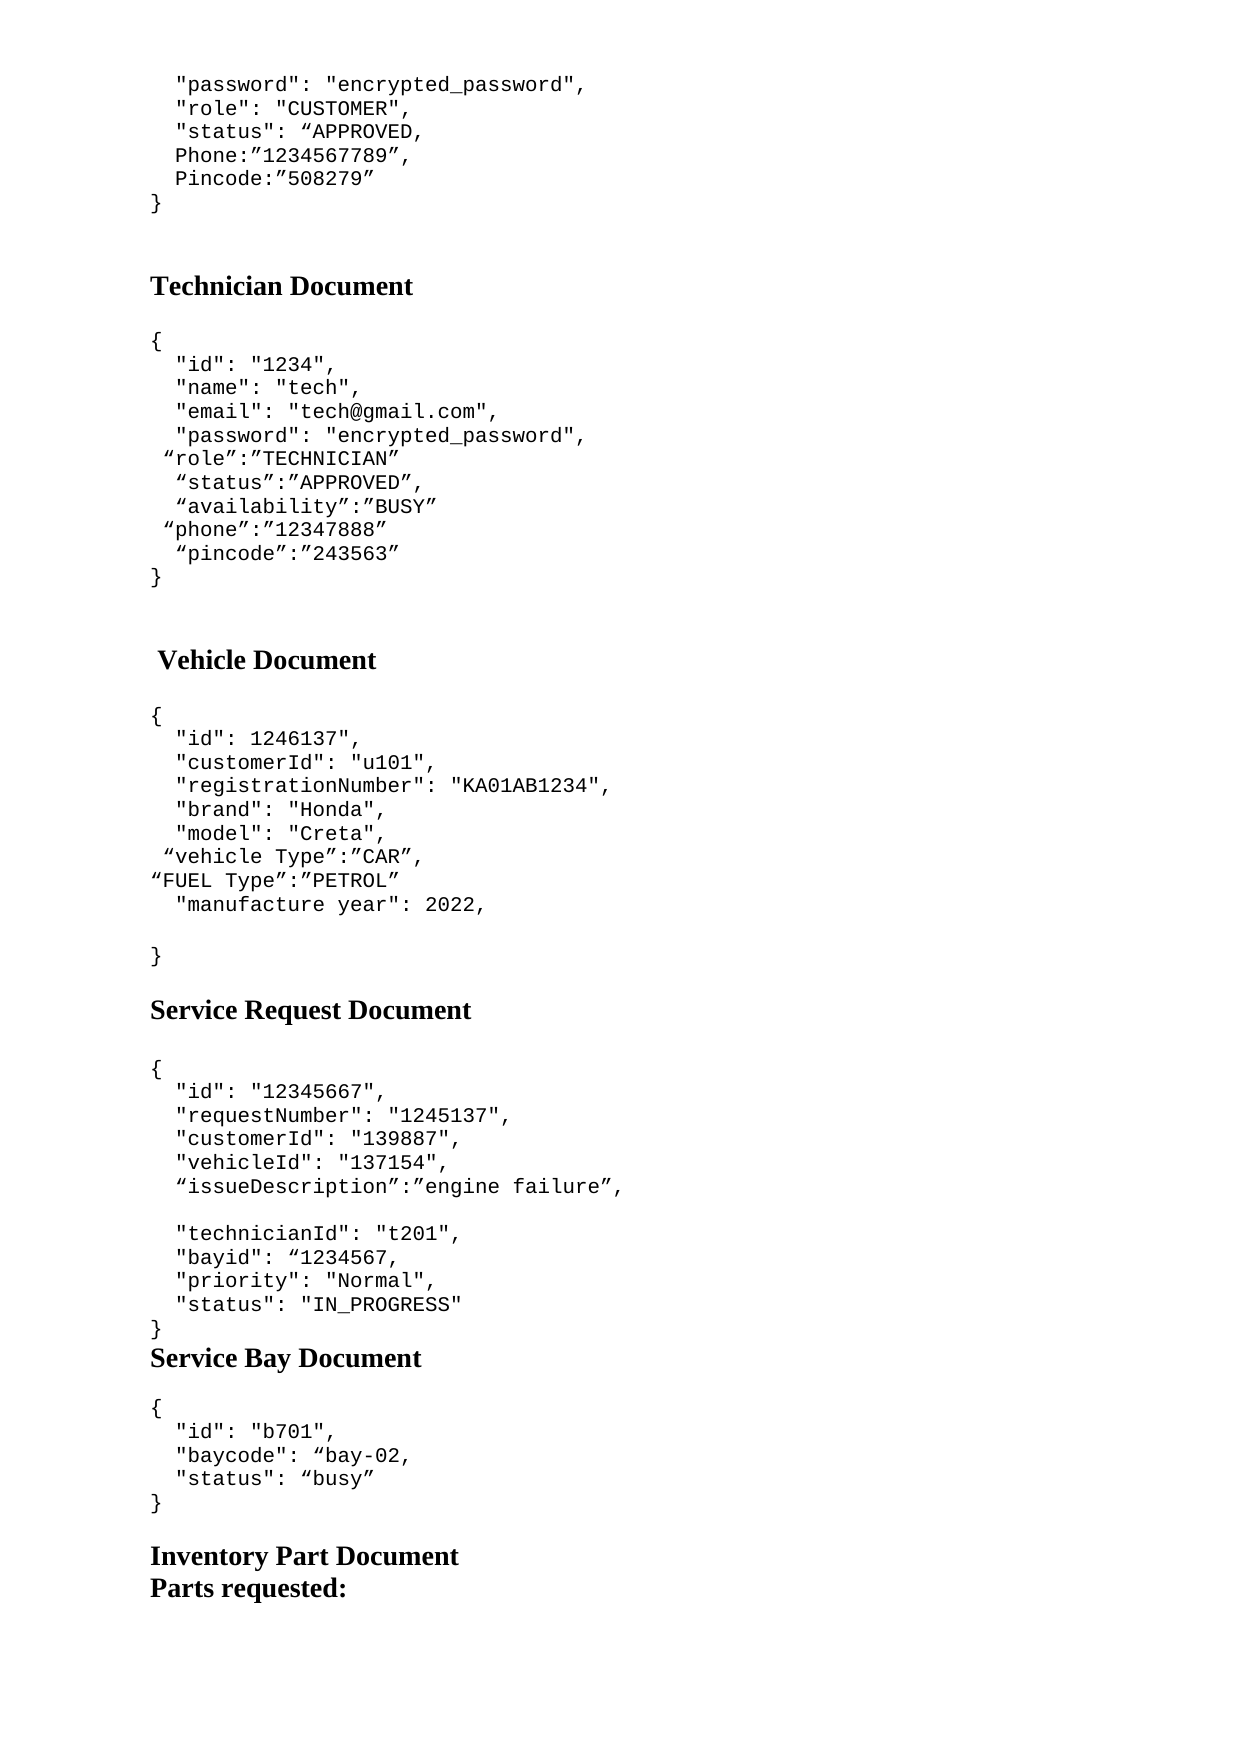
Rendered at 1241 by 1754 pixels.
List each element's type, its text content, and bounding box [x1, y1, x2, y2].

text "baycode": “bay-02, [150, 1444, 1090, 1468]
text “FUEL Type”:”PETROL” [150, 870, 1090, 894]
text Service Request Document [150, 993, 1090, 1025]
text "model": "Creta", [150, 823, 1090, 846]
text "customerId": "139887", [150, 1128, 1090, 1152]
text "role": "CUSTOMER", [150, 97, 1090, 121]
text “status”:”APPROVED”, [150, 472, 1090, 496]
text "registrationNumber": "KA01AB1234", [150, 776, 1090, 799]
text Service Bay Document [150, 1341, 1090, 1374]
text "id": "b701", [150, 1421, 1090, 1444]
text “availability”:”BUSY” [150, 496, 1090, 519]
text “role”:”TECHNICIAN” [150, 448, 1090, 472]
text "id": "1234", [150, 354, 1090, 377]
text "manufacture year": 2022, [150, 894, 1090, 917]
text } [150, 192, 1090, 216]
text { [150, 1057, 1090, 1081]
text "technicianId": "t201", [150, 1223, 1090, 1247]
text "customerId": "u101", [150, 752, 1090, 776]
text "priority": "Normal", [150, 1270, 1090, 1294]
text Parts requested: [150, 1572, 1090, 1604]
text "status": "IN_PROGRESS" [150, 1294, 1090, 1318]
text "id": "12345667", [150, 1081, 1090, 1105]
text Phone:”1234567789”, [150, 145, 1090, 168]
text "name": "tech", [150, 377, 1090, 401]
text "password": "encrypted_password", [150, 74, 1090, 97]
text } [150, 1492, 1090, 1516]
text “phone”:”12347888” [150, 519, 1090, 543]
text Vehicle Document [150, 643, 1090, 675]
text Pincode:”508279” [150, 168, 1090, 192]
text “issueDescription”:”engine failure”, [150, 1176, 1090, 1199]
text "requestNumber": "1245137", [150, 1105, 1090, 1128]
text “vehicle Type”:”CAR”, [150, 846, 1090, 870]
text "status": “APPROVED, [150, 121, 1090, 145]
text "email": "tech@gmail.com", [150, 401, 1090, 425]
text "vehicleId": "137154", [150, 1152, 1090, 1176]
text } [150, 1318, 1090, 1341]
text { [150, 1397, 1090, 1421]
text "bayid": “1234567, [150, 1247, 1090, 1270]
text } [150, 945, 1090, 969]
text Technician Document [150, 268, 1090, 301]
text "password": "encrypted_password", [150, 425, 1090, 448]
text { [150, 330, 1090, 354]
text { [150, 704, 1090, 728]
text “pincode”:”243563” [150, 543, 1090, 567]
text } [150, 567, 1090, 590]
text Inventory Part Document [150, 1539, 1090, 1572]
text "id": 1246137", [150, 728, 1090, 752]
text "brand": "Honda", [150, 799, 1090, 823]
text "status": “busy” [150, 1468, 1090, 1492]
